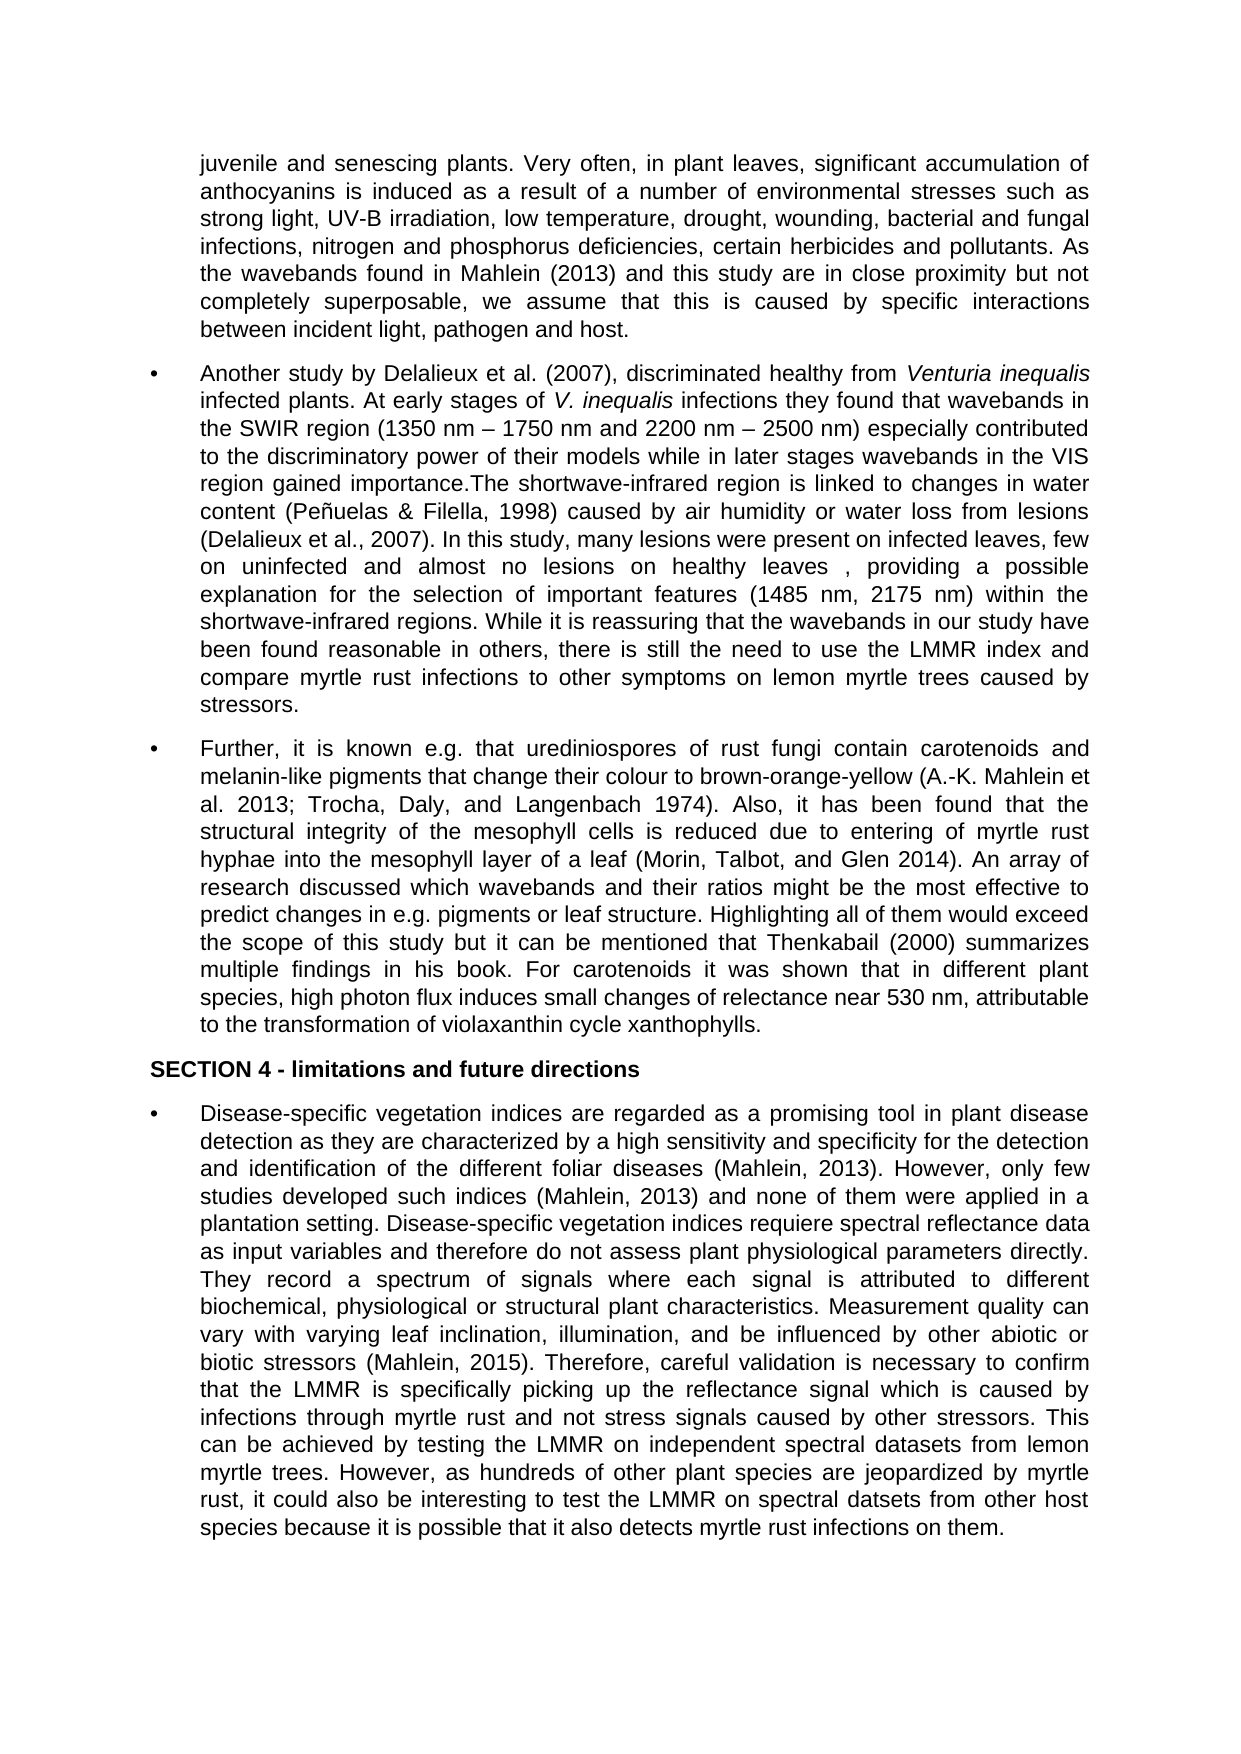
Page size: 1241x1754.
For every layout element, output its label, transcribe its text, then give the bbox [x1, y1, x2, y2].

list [150, 150, 1090, 342]
list Disease-specific vegetation indices are regarded as a promising tool in plant disease detection as they are characterized by a high sensitivity and specificity for the detection and identification of the different foliar diseases (Mahlein, 2013). However, only few studies developed such indices (Mahlein, 2013) and none of them were applied in a plantation setting. Disease-specific vegetation indices requiere spectral reflectance data as input variables and therefore do not assess plant physiological parameters directly. They record a spectrum of signals where each signal is attributed to different biochemical, physiological or structural plant characteristics. Measurement quality can vary with varying leaf inclination, illumination, and be influenced by other abiotic or biotic stressors (Mahlein, 2015). Therefore, careful validation is necessary to confirm that the LMMR is specifically picking up the reflectance signal which is caused by infections through myrtle rust and not stress signals caused by other stressors. This can be achieved by testing the LMMR on independent spectral datasets from lemon myrtle trees. However, as hundreds of other plant species are jeopardized by myrtle rust, it could also be interesting to test the LMMR on spectral datsets from other host species because it is possible that it also detects myrtle rust infections on them. [150, 1100, 1090, 1540]
list Further, it is known e.g. that urediniospores of rust fungi contain carotenoids and melanin-like pigments that change their colour to brown-orange-yellow (A.-K. Mahlein et al. 2013; Trocha, Daly, and Langenbach 1974). Also, it has been found that the structural integrity of the mesophyll cells is reduced due to entering of myrtle rust hyphae into the mesophyll layer of a leaf (Morin, Talbot, and Glen 2014). An array of research discussed which wavebands and their ratios might be the most effective to predict changes in e.g. pigments or leaf structure. Highlighting all of them would exceed the scope of this study but it can be mentioned that Thenkabail (2000) summarizes multiple findings in his book. For carotenoids it was shown that in different plant species, high photon flux induces small changes of relectance near 530 nm, attributable to the transformation of violaxanthin cycle xanthophylls. [150, 735, 1090, 1038]
list Another study by Delalieux et al. (2007), discriminated healthy from Venturia inequalis infected plants. At early stages of V. inequalis infections they found that wavebands in the SWIR region (1350 nm – 1750 nm and 2200 nm – 2500 nm) especially contributed to the discriminatory power of their models while in later stages wavebands in the VIS region gained importance.The shortwave-infrared region is linked to changes in water content (Peñuelas & Filella, 1998) caused by air humidity or water loss from lesions (Delalieux et al., 2007). In this study, many lesions were present on infected leaves, few on uninfected and almost no lesions on healthy leaves , providing a possible explanation for the selection of important features (1485 nm, 2175 nm) within the shortwave-infrared regions. While it is reassuring that the wavebands in our study have been found reasonable in others, there is still the need to use the LMMR index and compare myrtle rust infections to other symptoms on lemon myrtle trees caused by stressors. [150, 360, 1090, 717]
